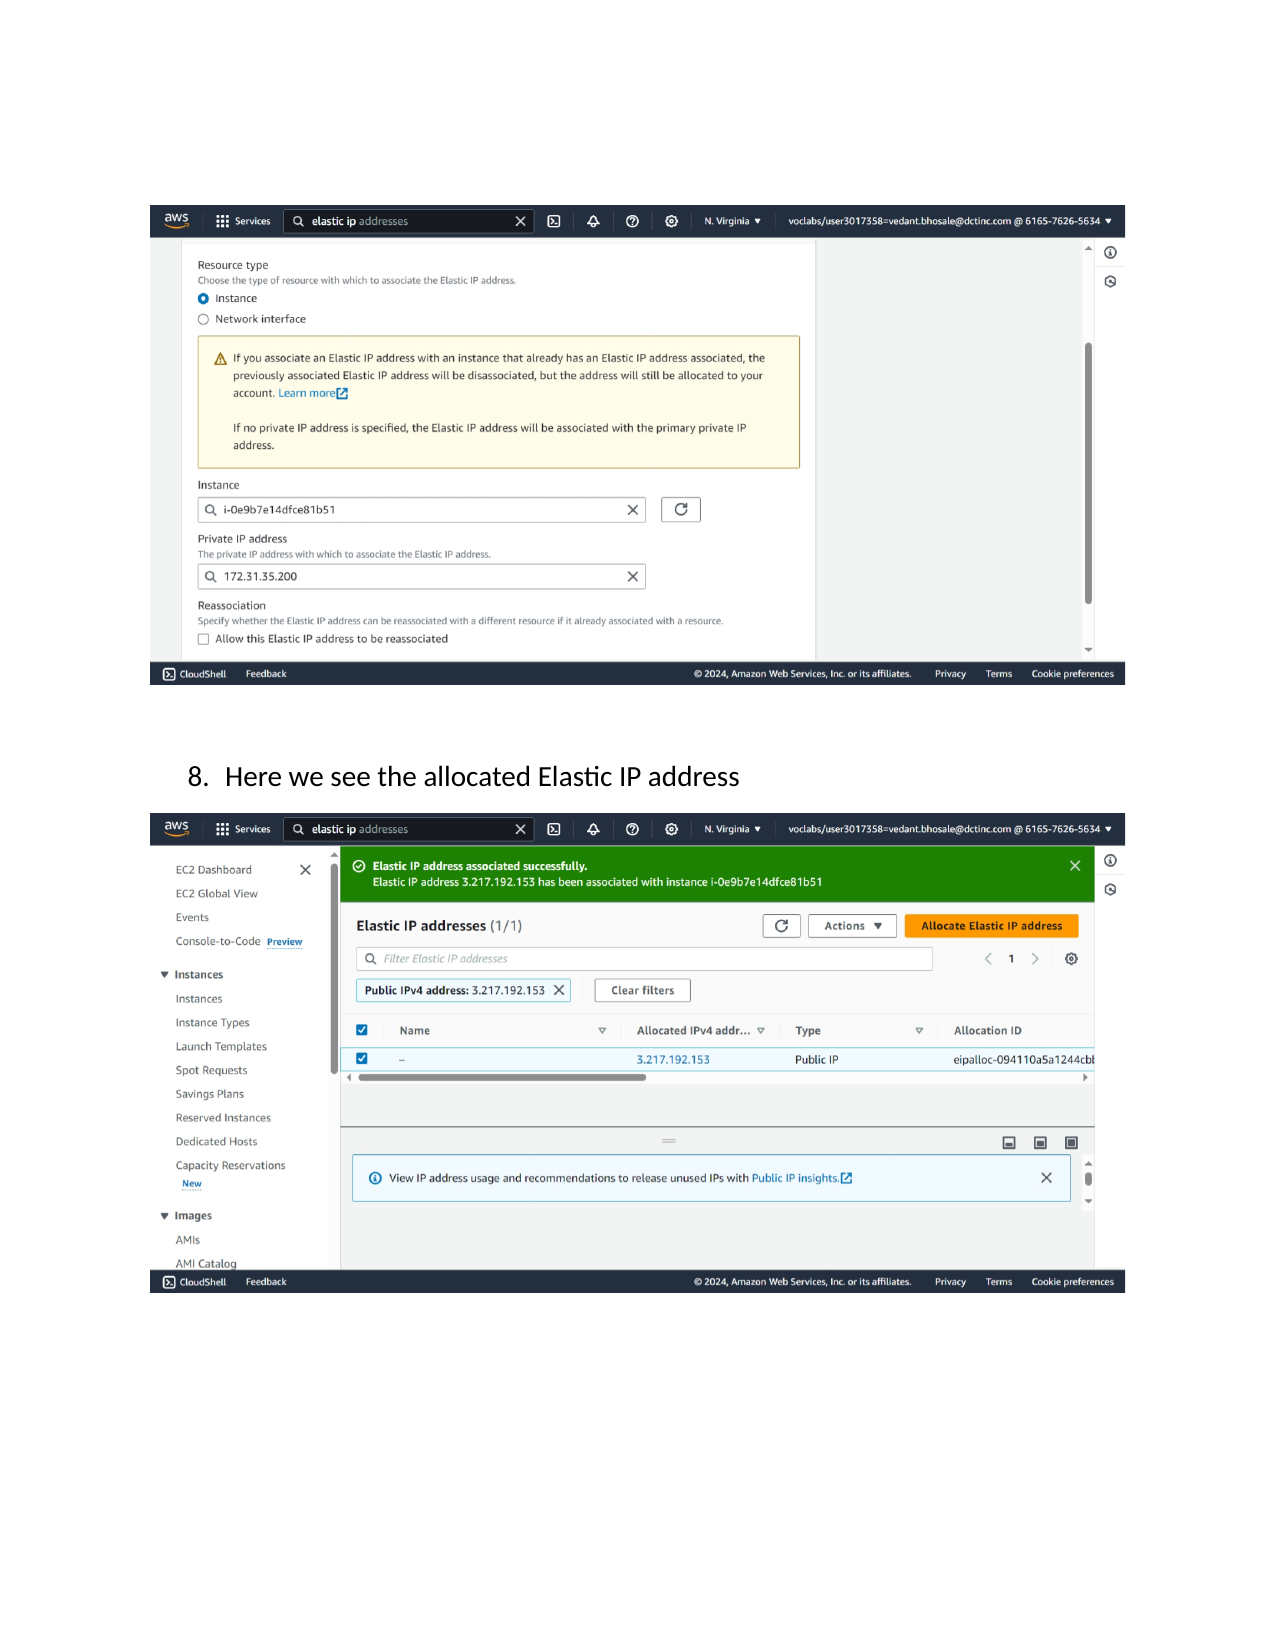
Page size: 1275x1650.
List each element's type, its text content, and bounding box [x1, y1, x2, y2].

picture [150, 205, 1125, 685]
list Here we see the allocated Elastic IP address [187, 758, 1125, 794]
picture [150, 813, 1125, 1293]
